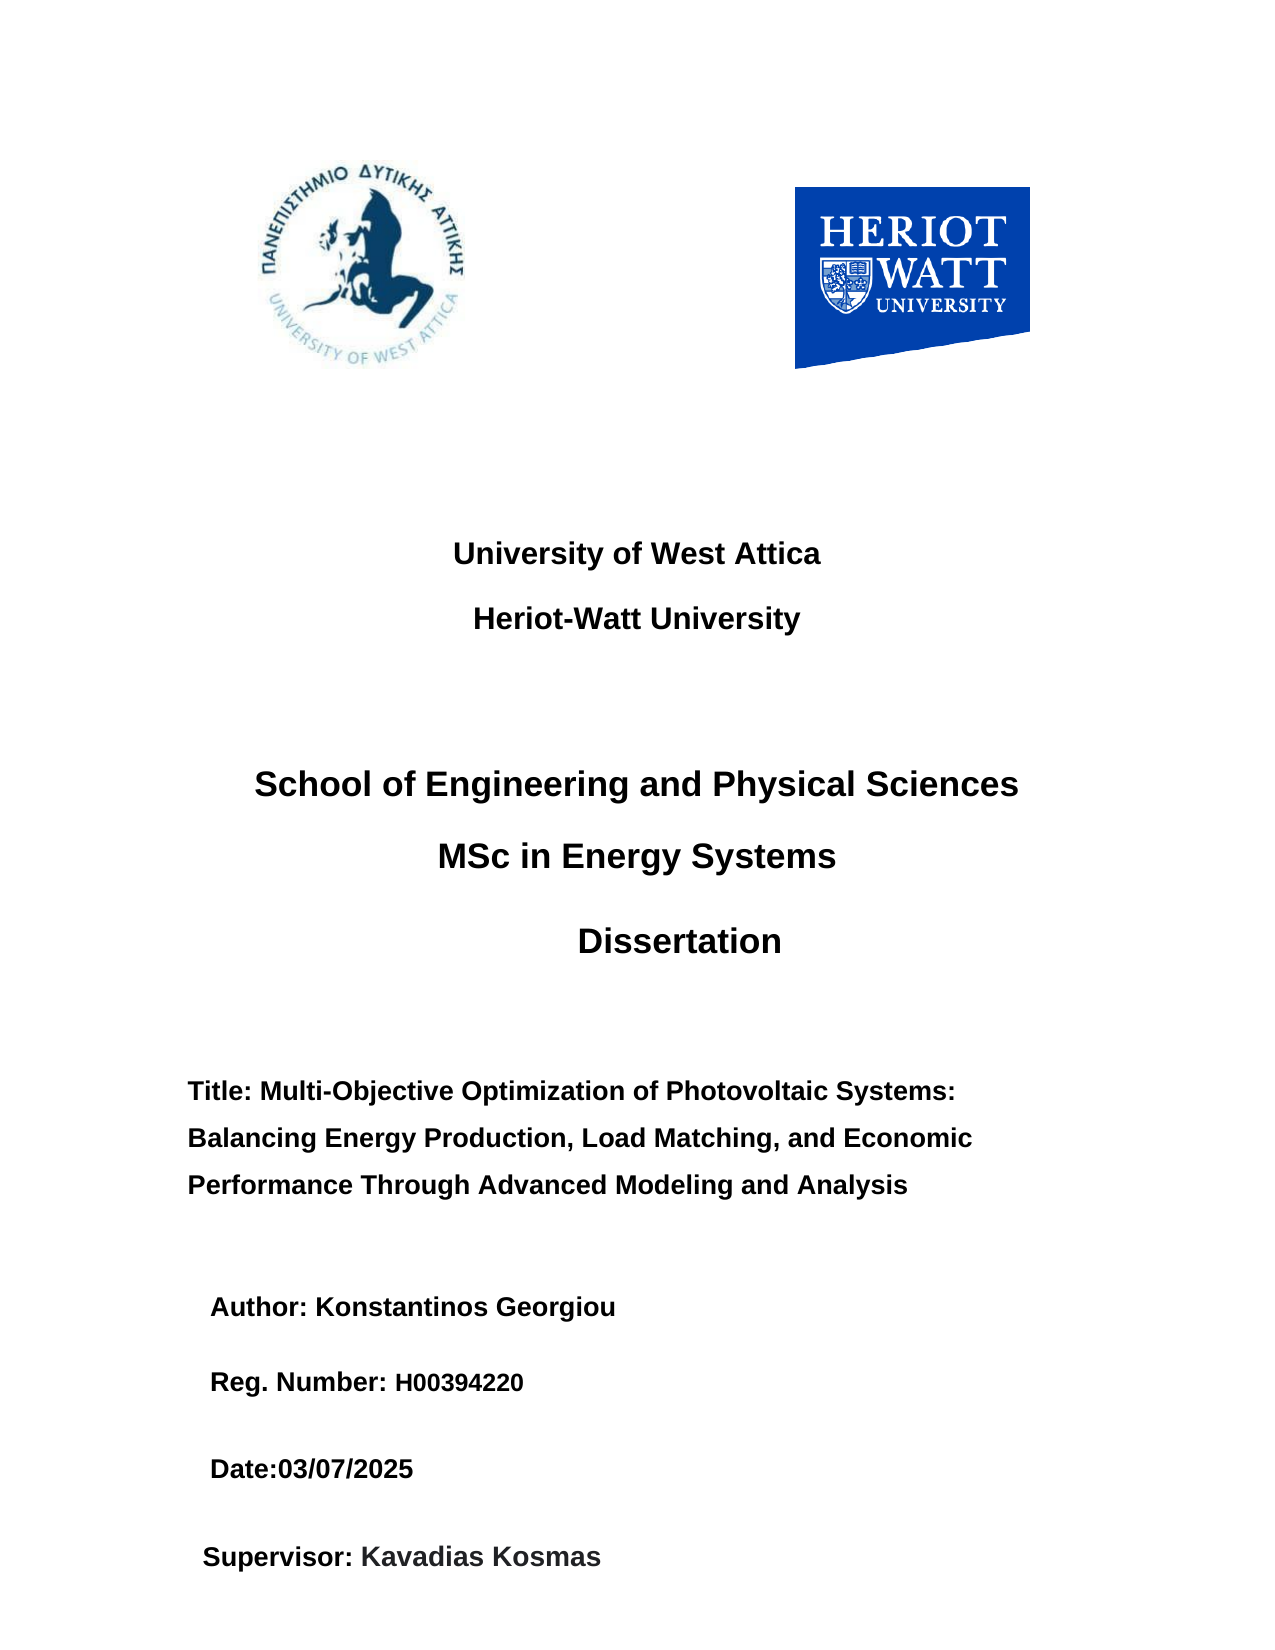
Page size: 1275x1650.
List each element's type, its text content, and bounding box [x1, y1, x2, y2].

text Date:03/07/2025 [187, 1453, 689, 1484]
title Dissertation [230, 920, 1087, 961]
text Author: Konstantinos Georgiou [187, 1291, 1087, 1322]
title School of Engineering and Physical Sciences MSc in Energy Systems [224, 763, 1050, 876]
text Reg. Νumber: H00394220 [210, 1366, 660, 1397]
picture [795, 187, 1030, 369]
text Title: Multi-Objective Optimization of Photovoltaic Systems: Balancing Energy Production, Load Matching, and Economic Performance Through Advanced Modeling and Analysis [187, 1075, 1087, 1200]
picture [257, 160, 466, 369]
text University of West Attica Heriot-Watt University [452, 535, 822, 636]
text Supervisor: Kavadias Kosmas [187, 1540, 689, 1573]
